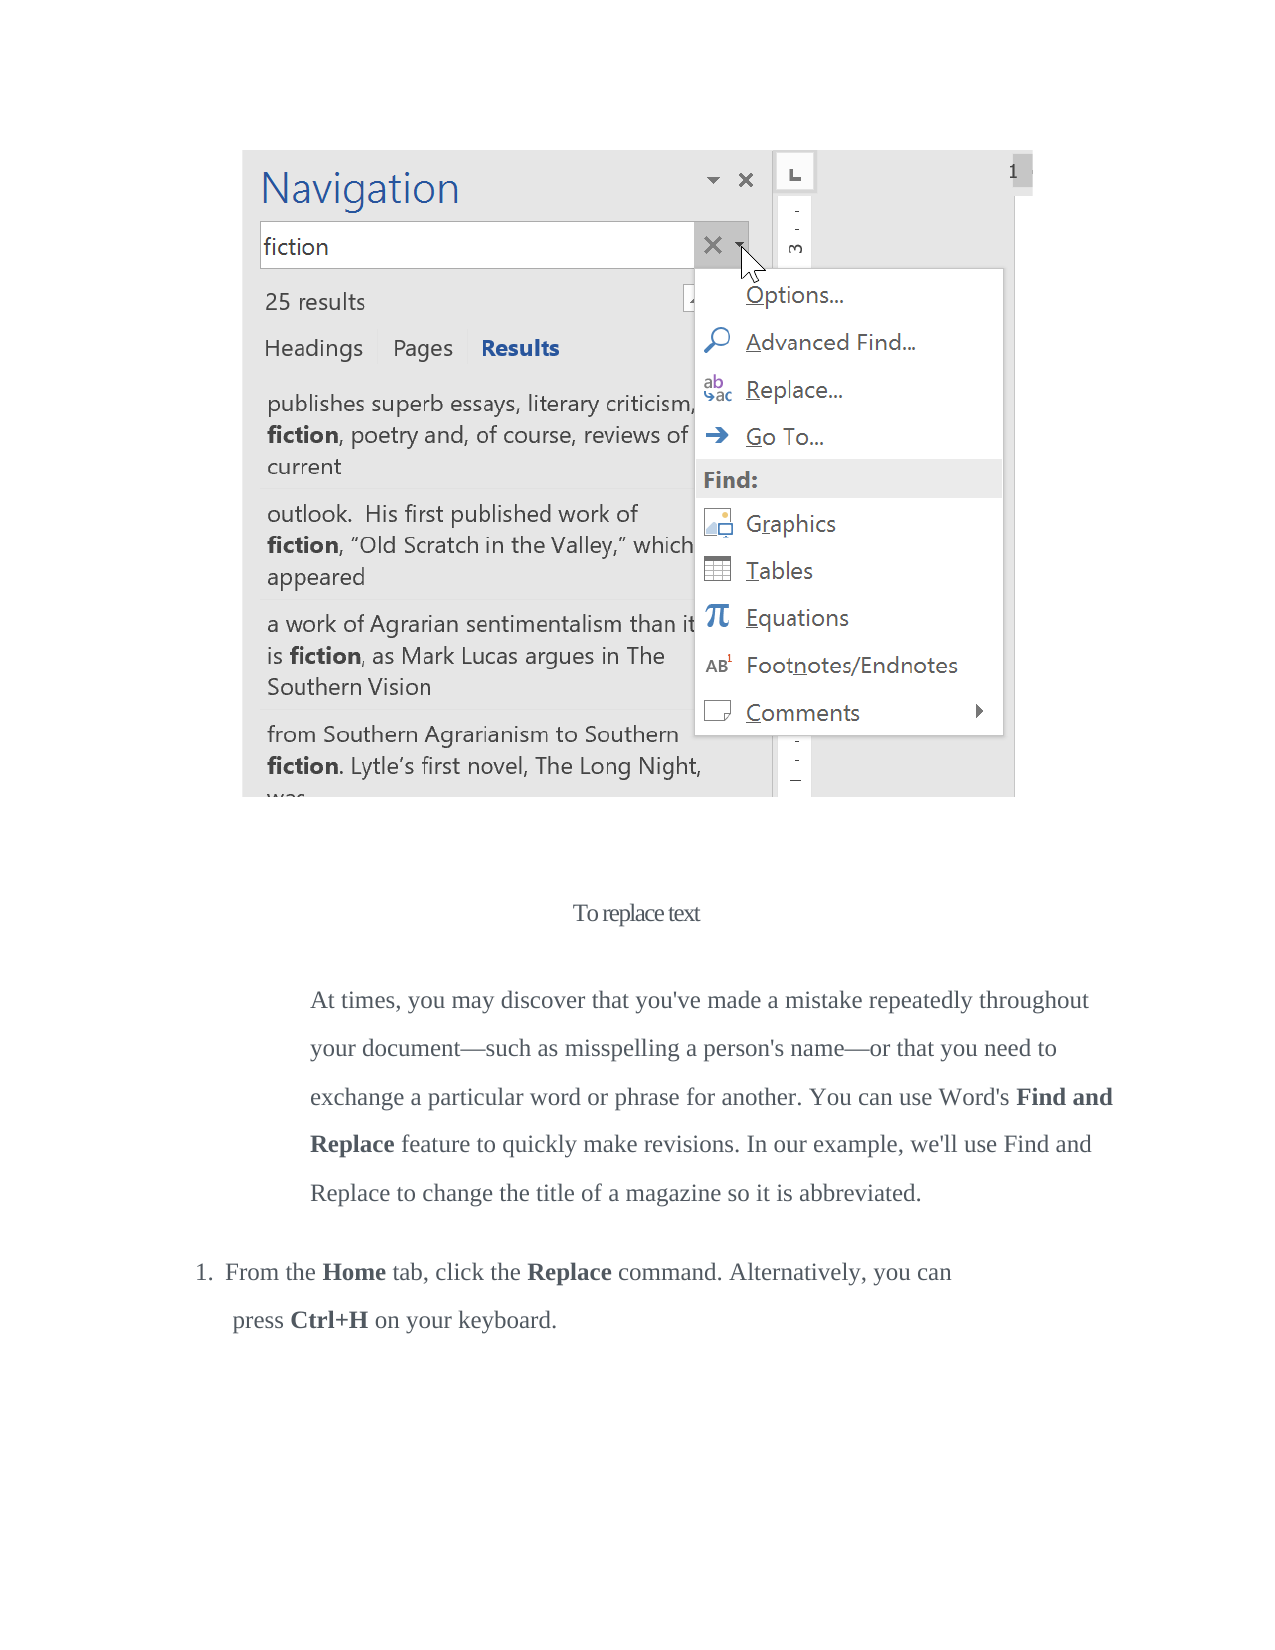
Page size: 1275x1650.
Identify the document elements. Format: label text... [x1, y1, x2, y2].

picture [242, 150, 1033, 797]
list From the Home tab, click the Replace command. Alternatively, you can press Ctrl+H on your keyboard. [195, 1238, 1125, 1334]
text At times, you may discover that you've made a mistake repeatedly throughout your document—such as misspelling a person's name—or that you need to exchange a particular word or phrase for another. You can use Word's Find and Replace feature to quickly make revisions. In our example, we'll use Find and Replace to change the title of a magazine so it is abbreviated. [310, 966, 1125, 1206]
text To replace text [150, 898, 1125, 927]
